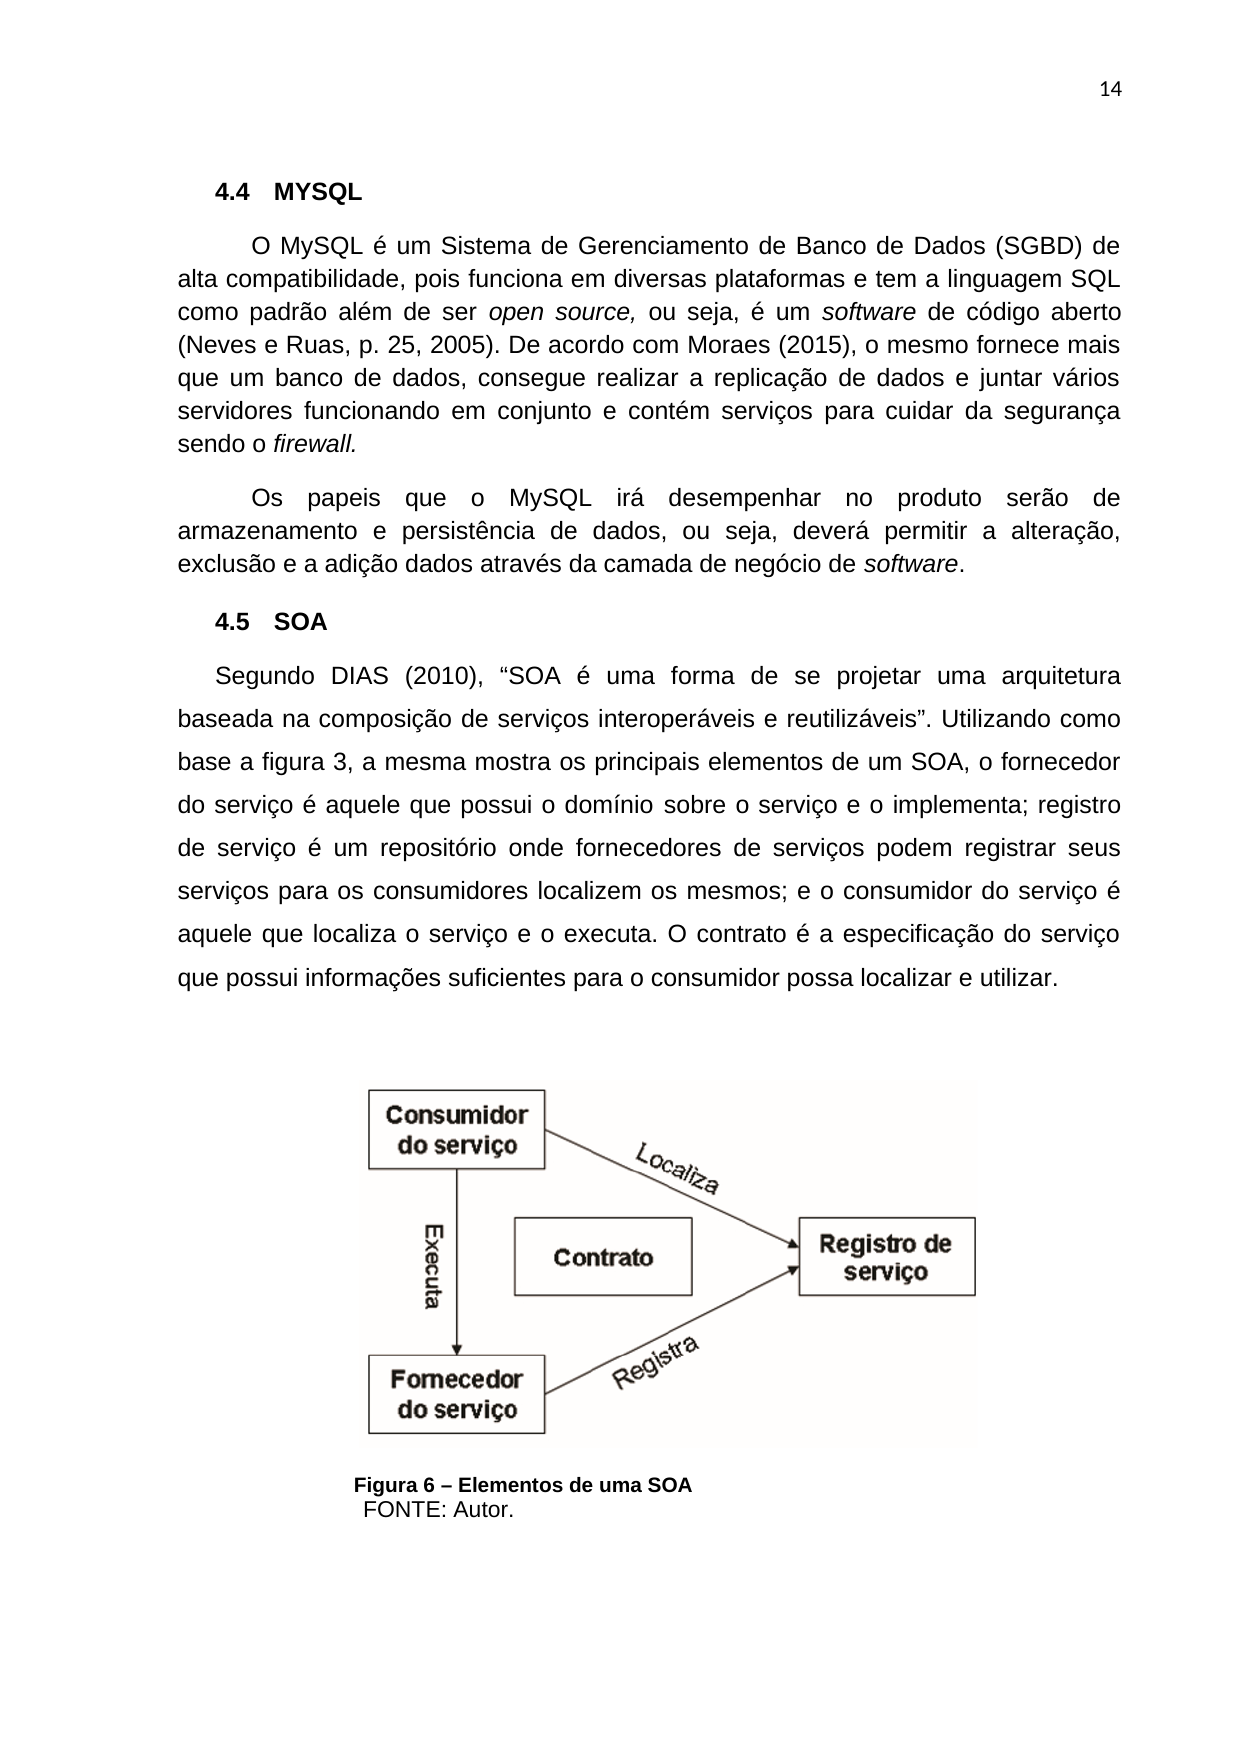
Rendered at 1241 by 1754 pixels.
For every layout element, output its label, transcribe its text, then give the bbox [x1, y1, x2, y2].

text Segundo DIAS (2010), “SOA é uma forma de se projetar uma arquitetura baseada na composição de serviços interoperáveis e reutilizáveis”. Utilizando como base a figura 3, a mesma mostra os principais elementos de um SOA, o fornecedor do serviço é aquele que possui o domínio sobre o serviço e o implementa; registro de serviço é um repositório onde fornecedores de serviços podem registrar seus serviços para os consumidores localizem os mesmos; e o consumidor do serviço é aquele que localiza o serviço e o executa. O contrato é a especificação do serviço que possui informações suficientes para o consumidor possa localizar e utilizar. [177, 661, 1122, 991]
text O MySQL é um Sistema de Gerenciamento de Banco de Dados (SGBD) de alta compatibilidade, pois funciona em diversas plataformas e tem a linguagem SQL como padrão além de ser open source, ou seja, é um software de código aberto (Neves e Ruas, p. 25, 2005). De acordo com Moraes (2015), o mesmo fornece mais que um banco de dados, consegue realizar a replicação de dados e juntar vários servidores funcionando em conjunto e contém serviços para cuidar da segurança sendo o firewall. [177, 231, 1122, 458]
text Figura 6 – Elementos de uma SOA [325, 1472, 1122, 1496]
picture [359, 1080, 978, 1448]
subtitle MYSQL [215, 177, 1122, 206]
subtitle SOA [215, 607, 1122, 636]
text Os papeis que o MySQL irá desempenhar no produto serão de armazenamento e persistência de dados, ou seja, deverá permitir a alteração, exclusão e a adição dados através da camada de negócio de software. [177, 483, 1122, 578]
text FONTE: Autor. [177, 1496, 1122, 1523]
